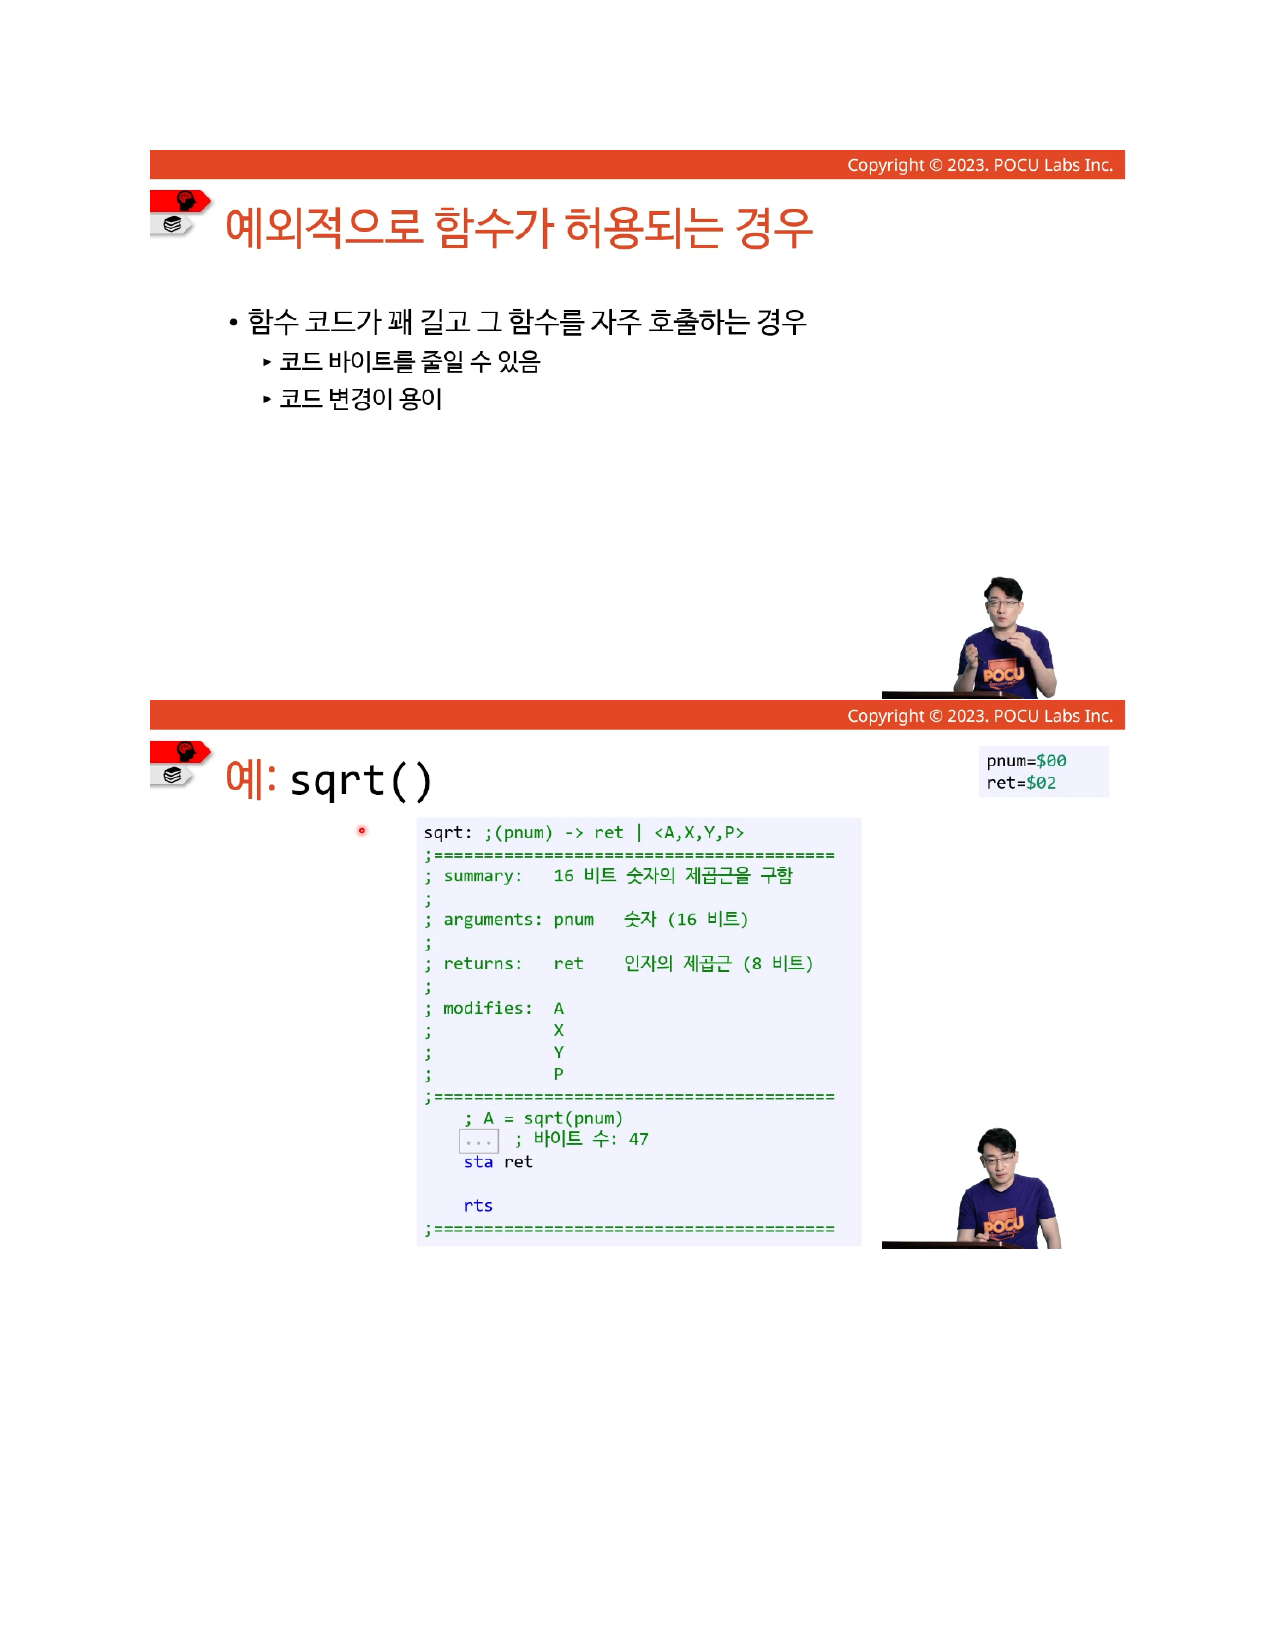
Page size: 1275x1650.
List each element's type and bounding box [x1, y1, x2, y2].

picture [150, 700, 1125, 1249]
picture [150, 150, 1125, 699]
